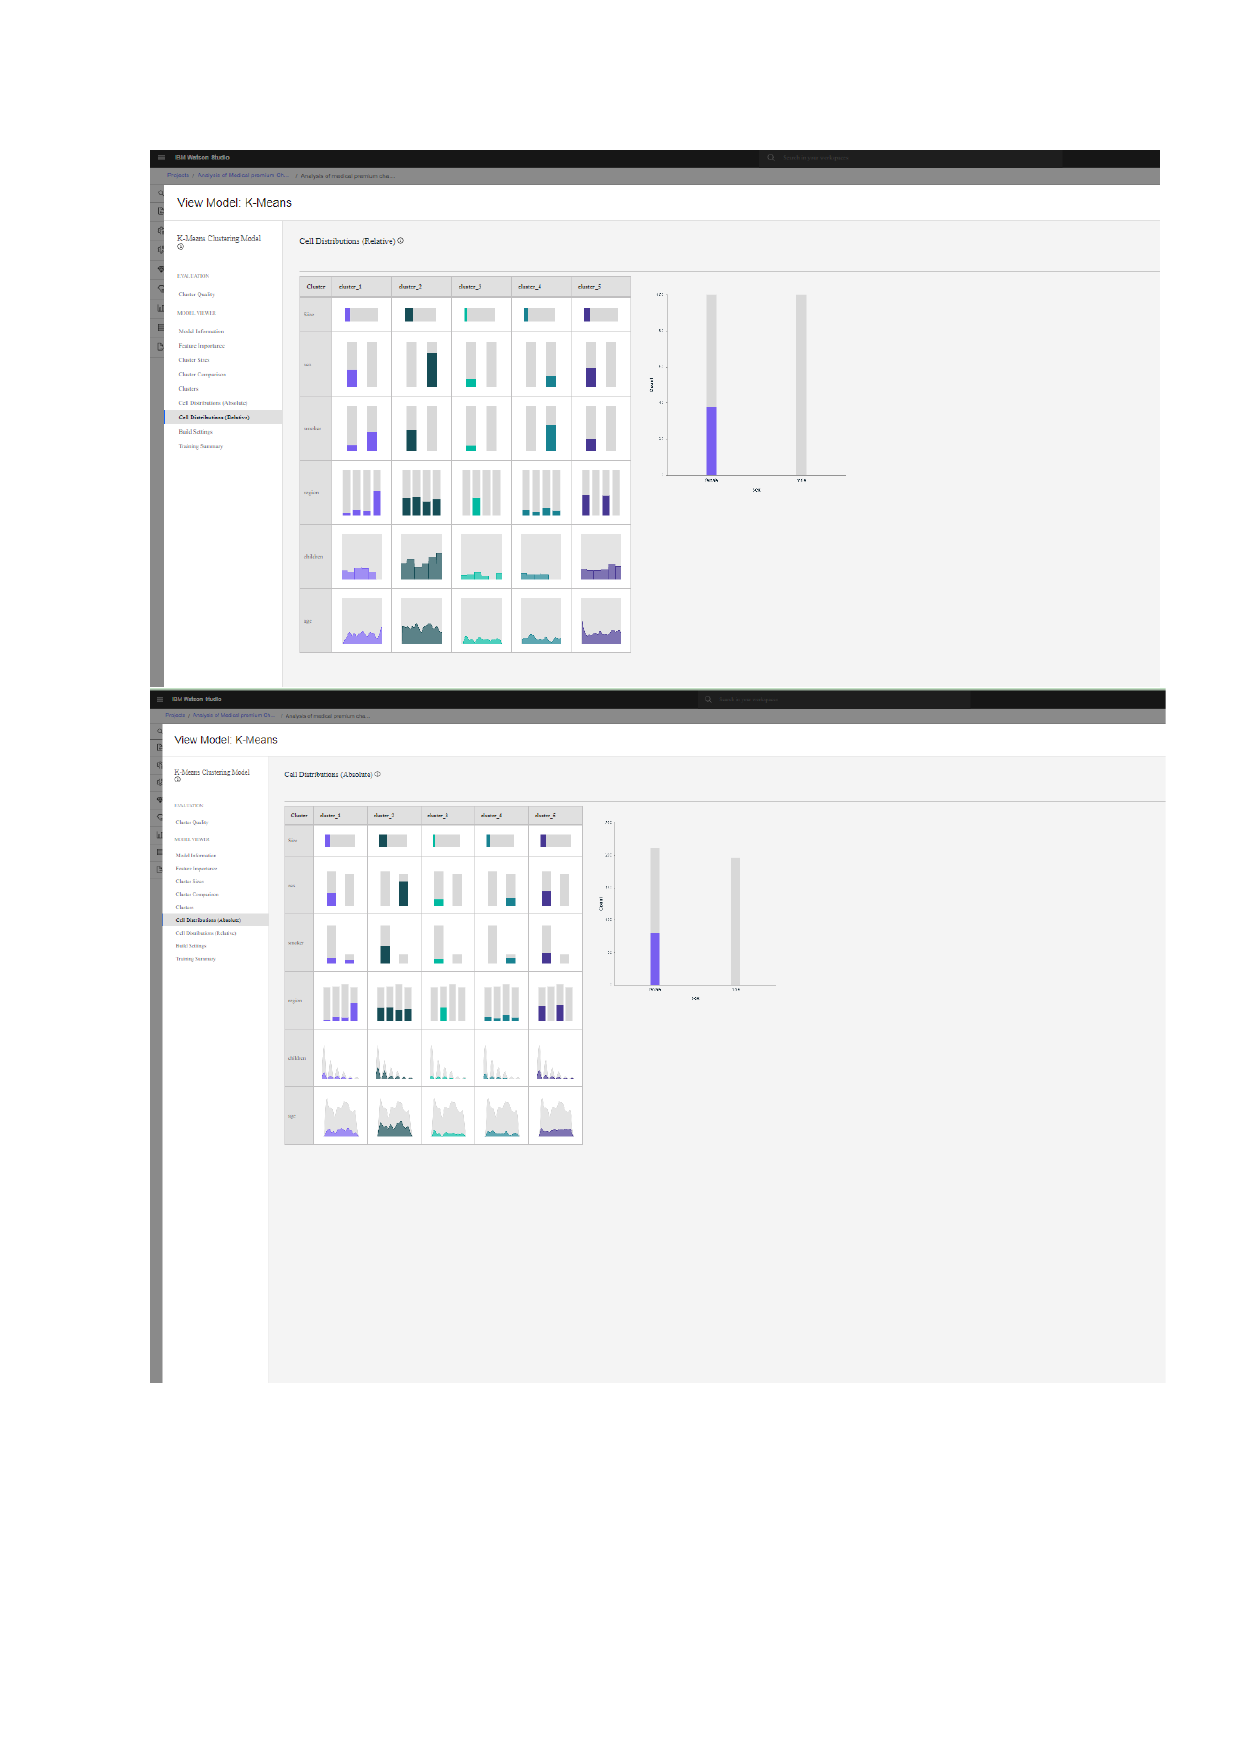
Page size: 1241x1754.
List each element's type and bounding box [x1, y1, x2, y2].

picture [150, 688, 1166, 1383]
picture [150, 150, 1160, 687]
